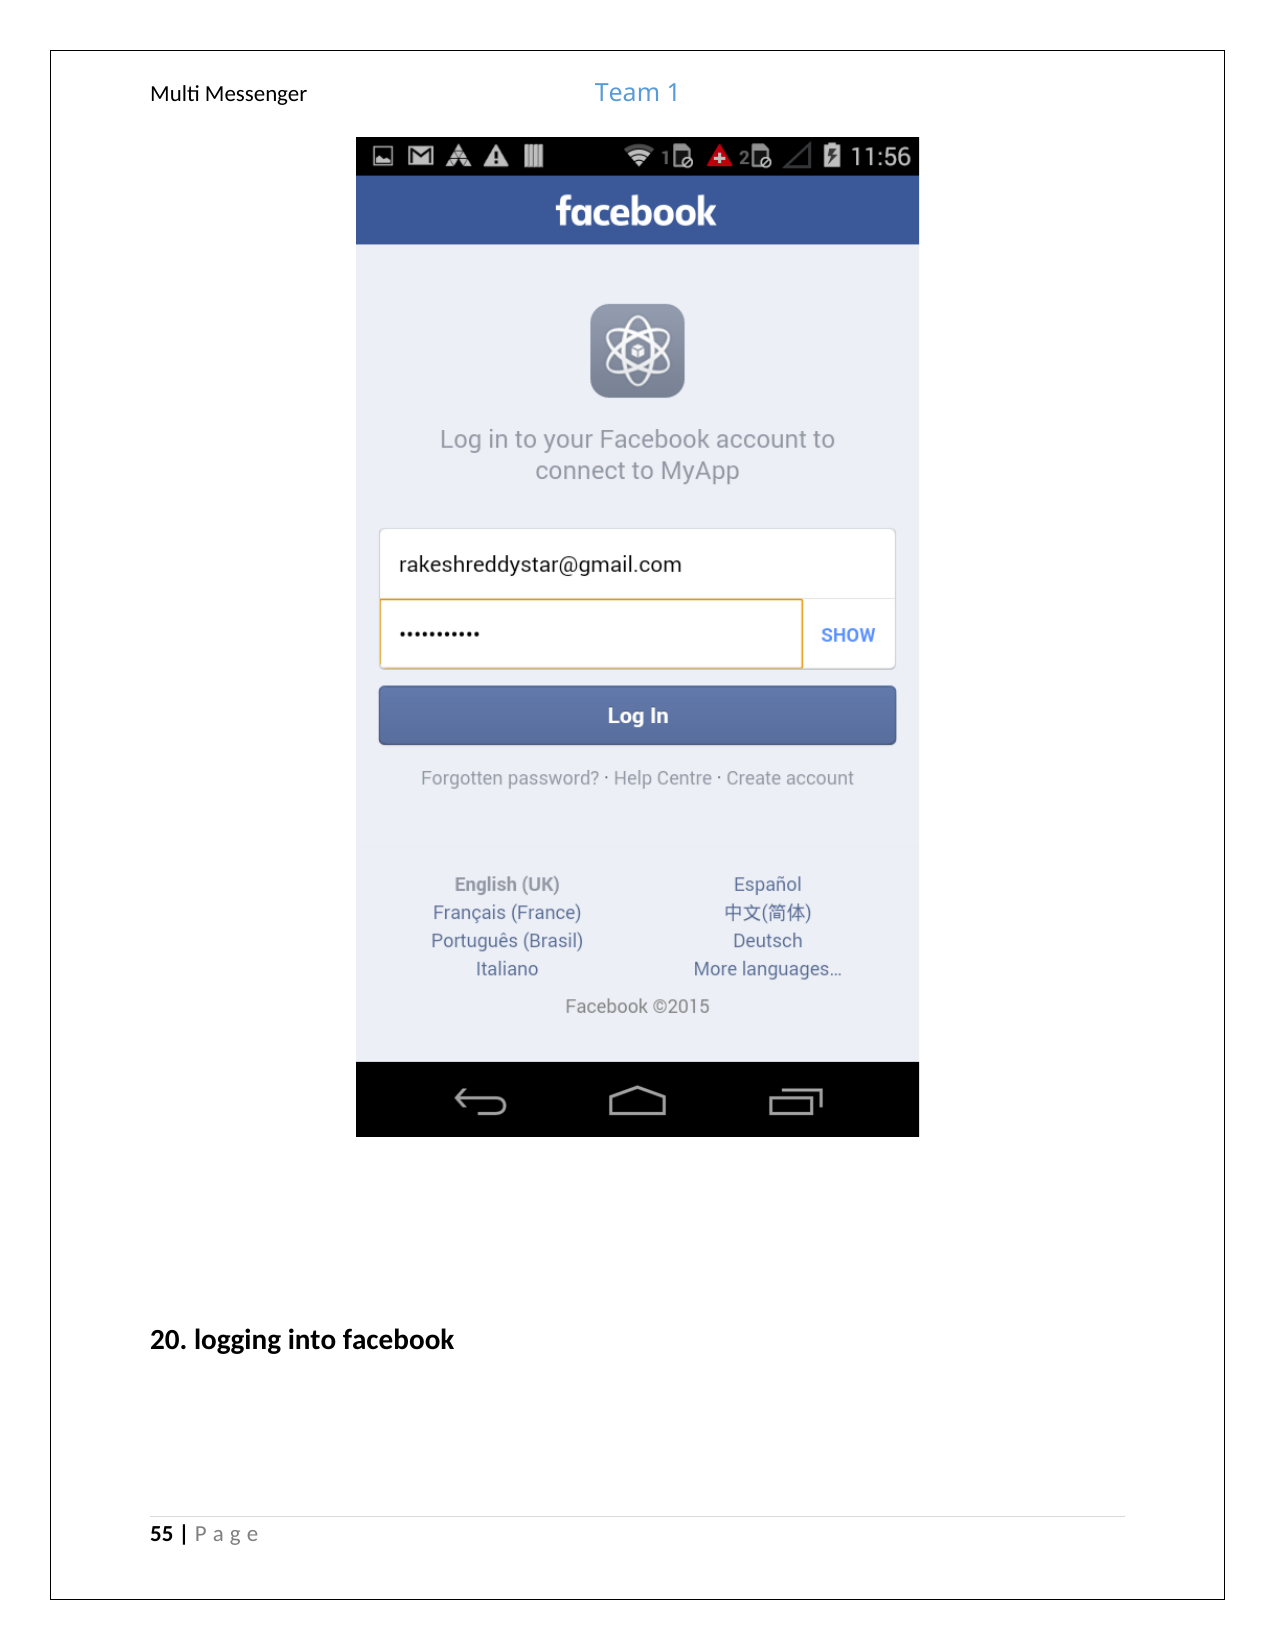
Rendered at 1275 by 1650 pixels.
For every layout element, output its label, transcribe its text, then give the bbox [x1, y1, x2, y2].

picture [356, 137, 920, 1137]
text 20. logging into facebook [150, 1321, 1125, 1356]
